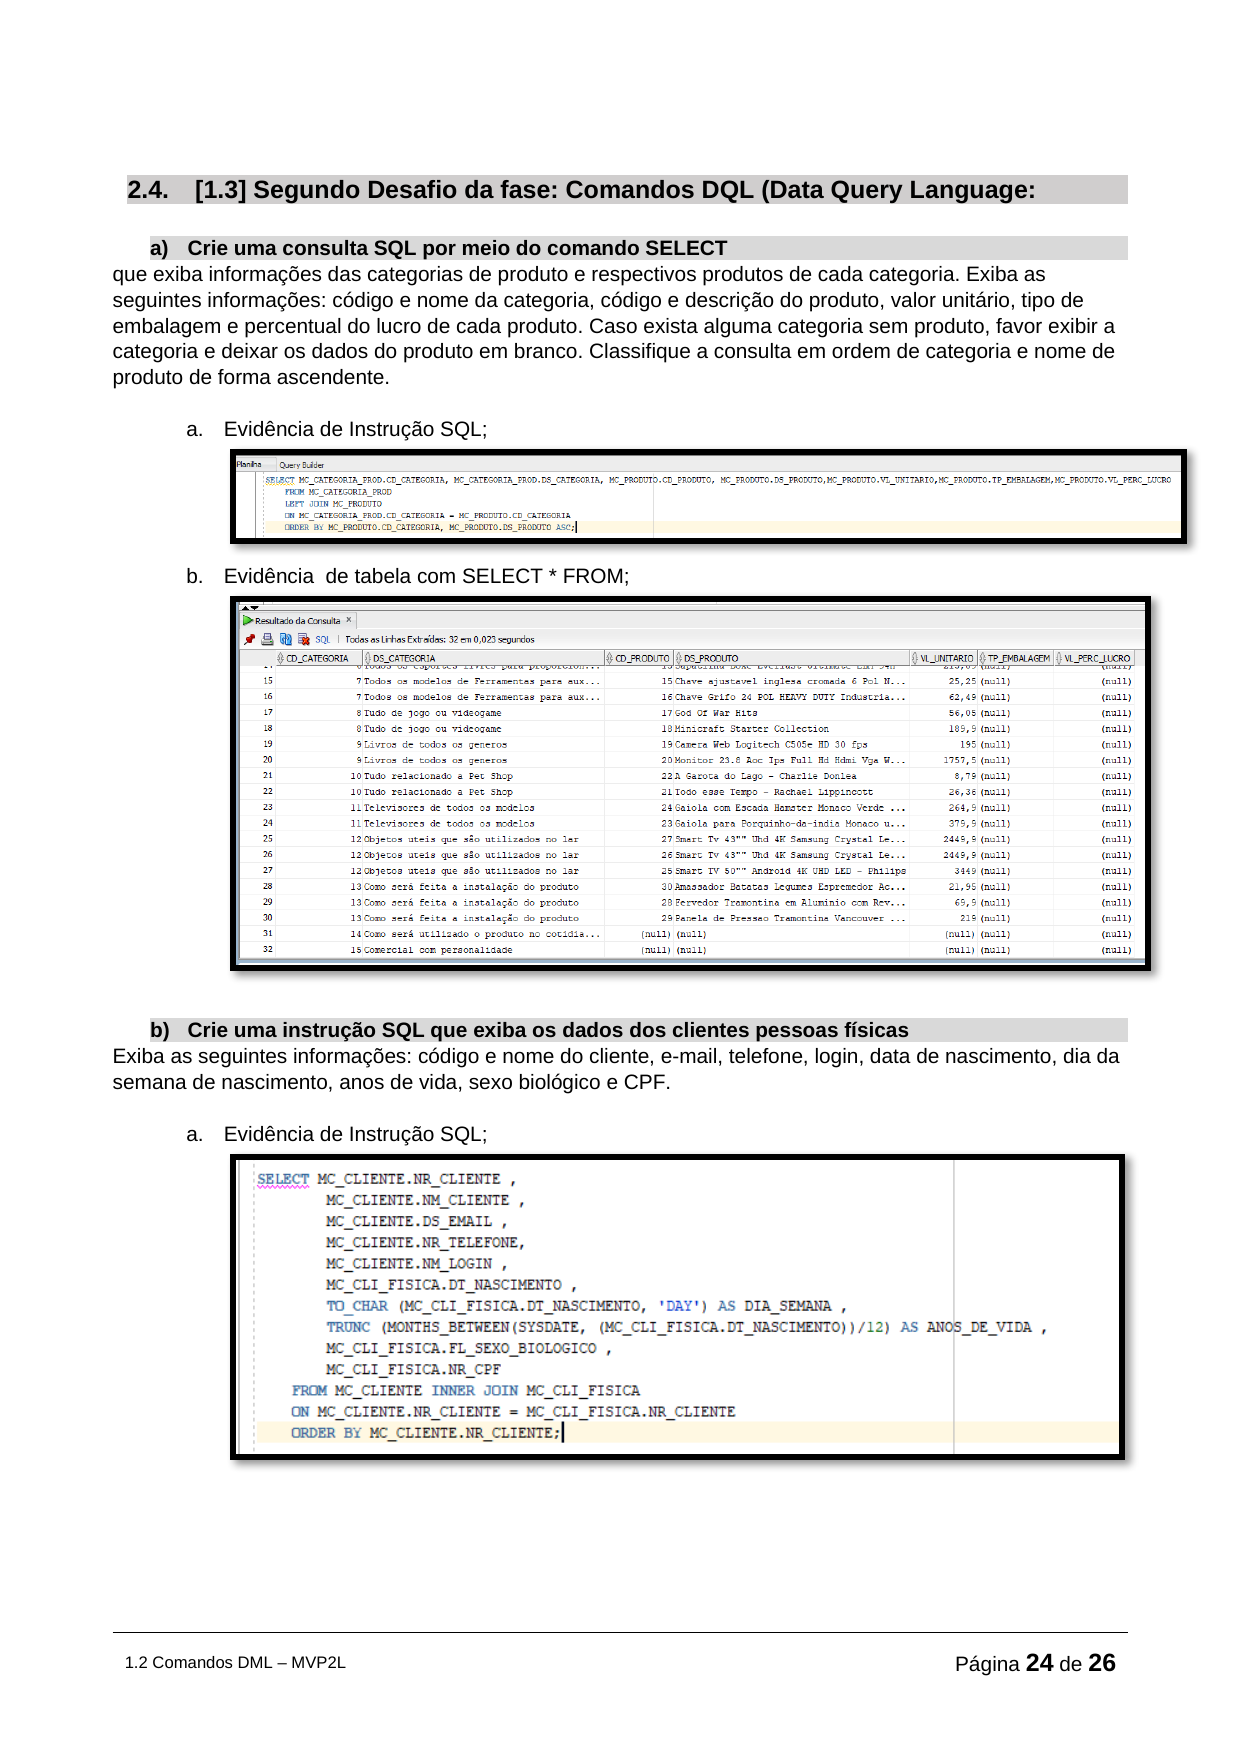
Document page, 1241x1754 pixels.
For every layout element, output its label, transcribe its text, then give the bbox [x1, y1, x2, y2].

text Exiba as seguintes informações: código e nome do cliente, e-mail, telefone, login, data de nascimento, dia da semana de nascimento, anos de vida, sexo biológico e CPF. [112, 1044, 1128, 1094]
picture [236, 1160, 1119, 1454]
subtitle Crie uma instrução SQL que exiba os dados dos clientes pessoas físicas [150, 1018, 1128, 1042]
subtitle Crie uma consulta SQL por meio do comando SELECT [150, 236, 1128, 260]
picture [236, 455, 1181, 538]
subtitle [1.3] Segundo Desafio da fase: Comandos DQL (Data Query Language: [127, 175, 1128, 204]
picture [236, 602, 1145, 965]
text que exiba informações das categorias de produto e respectivos produtos de cada categoria. Exiba as seguintes informações: código e nome da categoria, código e descrição do produto, valor unitário, tipo de embalagem e percentual do lucro de cada produto. Caso exista alguma categoria sem produto, favor exibir a categoria e deixar os dados do produto em branco. Classifique a consulta em ordem de categoria e nome de produto de forma ascendente. [112, 262, 1128, 389]
